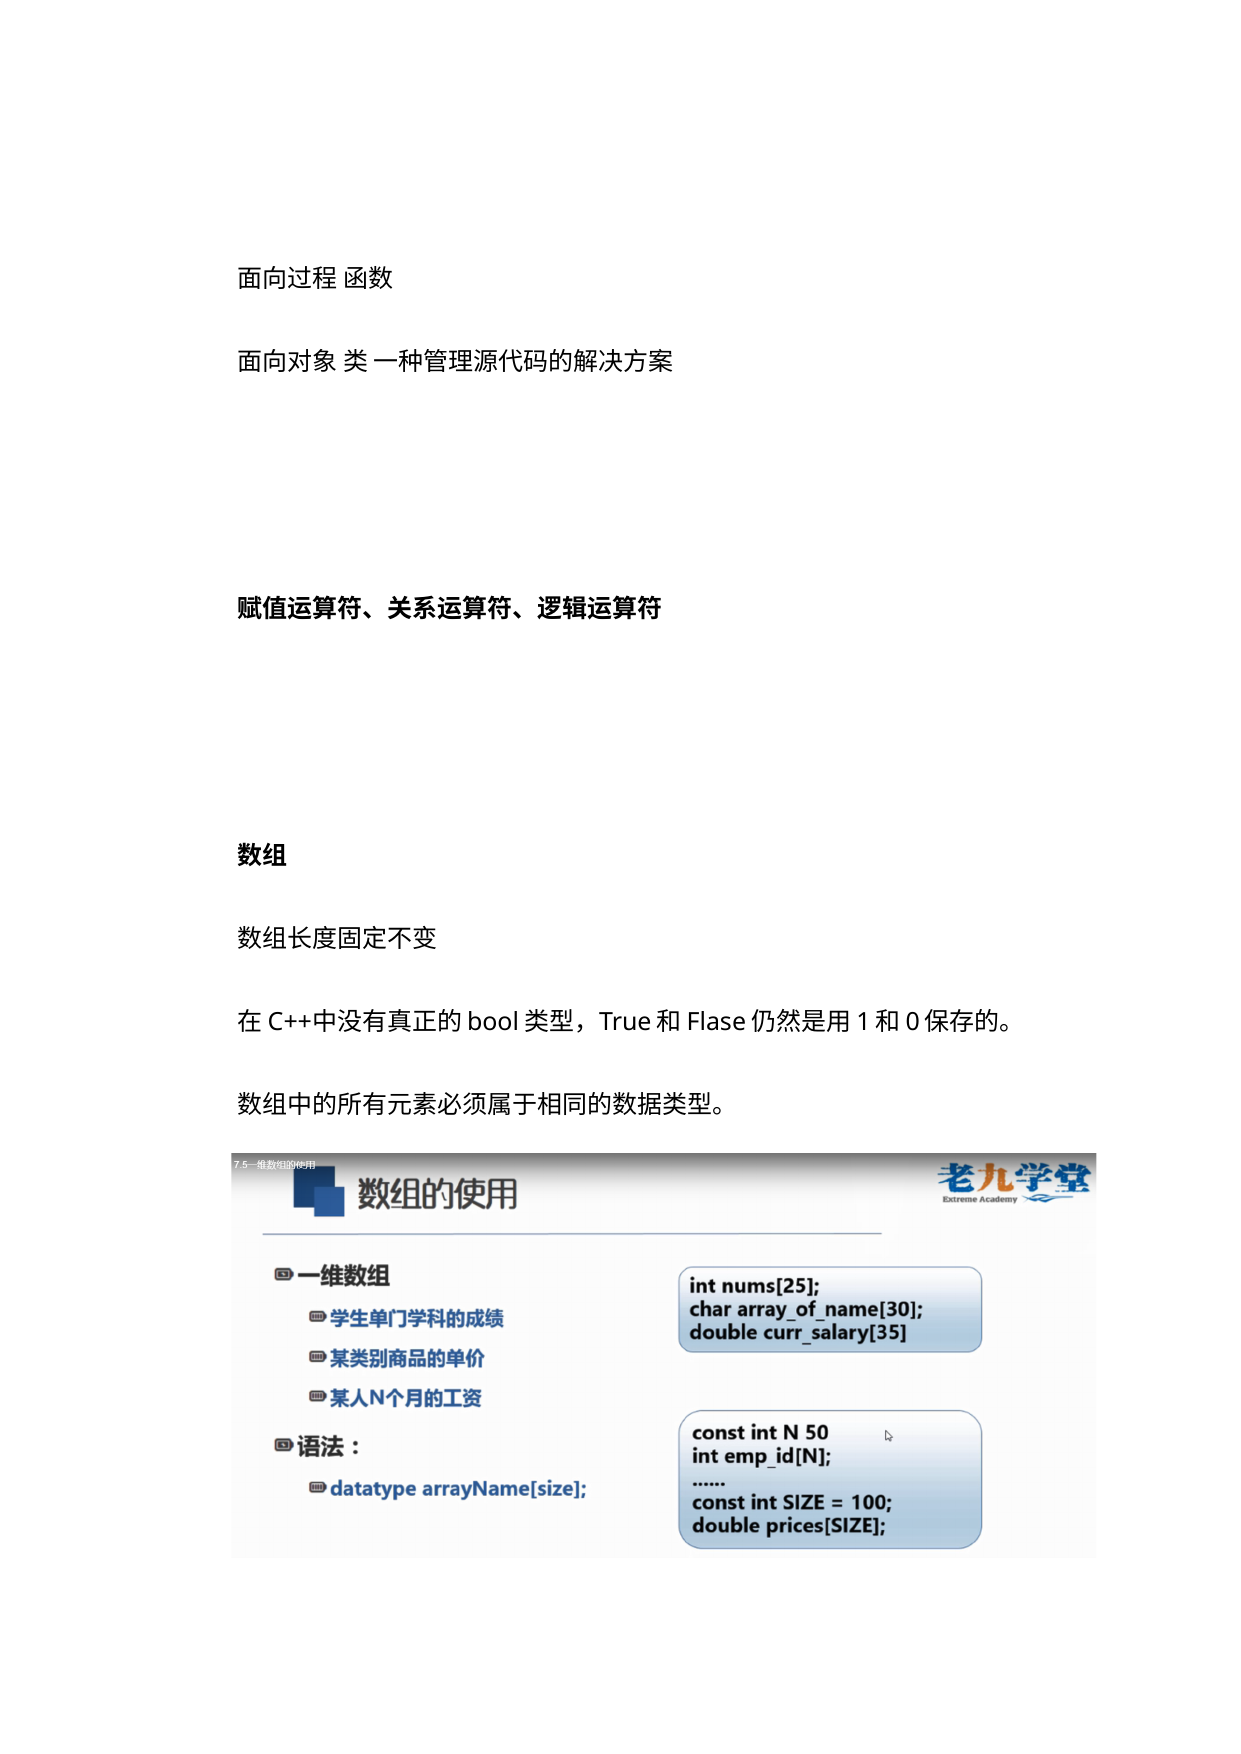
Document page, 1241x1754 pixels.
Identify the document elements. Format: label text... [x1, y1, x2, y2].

text 赋值运算符、关系运算符、逻辑运算符 [187, 574, 1053, 639]
text 面向对象 类 一种管理源代码的解决方案 [187, 327, 1053, 392]
text 数组 [187, 821, 1053, 886]
text 数组长度固定不变 [187, 904, 1053, 969]
text 面向过程 函数 [187, 244, 1053, 309]
text 数组中的所有元素必须属于相同的数据类型。 [187, 1071, 1053, 1136]
text 在C++中没有真正的bool类型，True和Flase仍然是用1和0保存的。 [187, 987, 1053, 1052]
picture [231, 1153, 1097, 1558]
